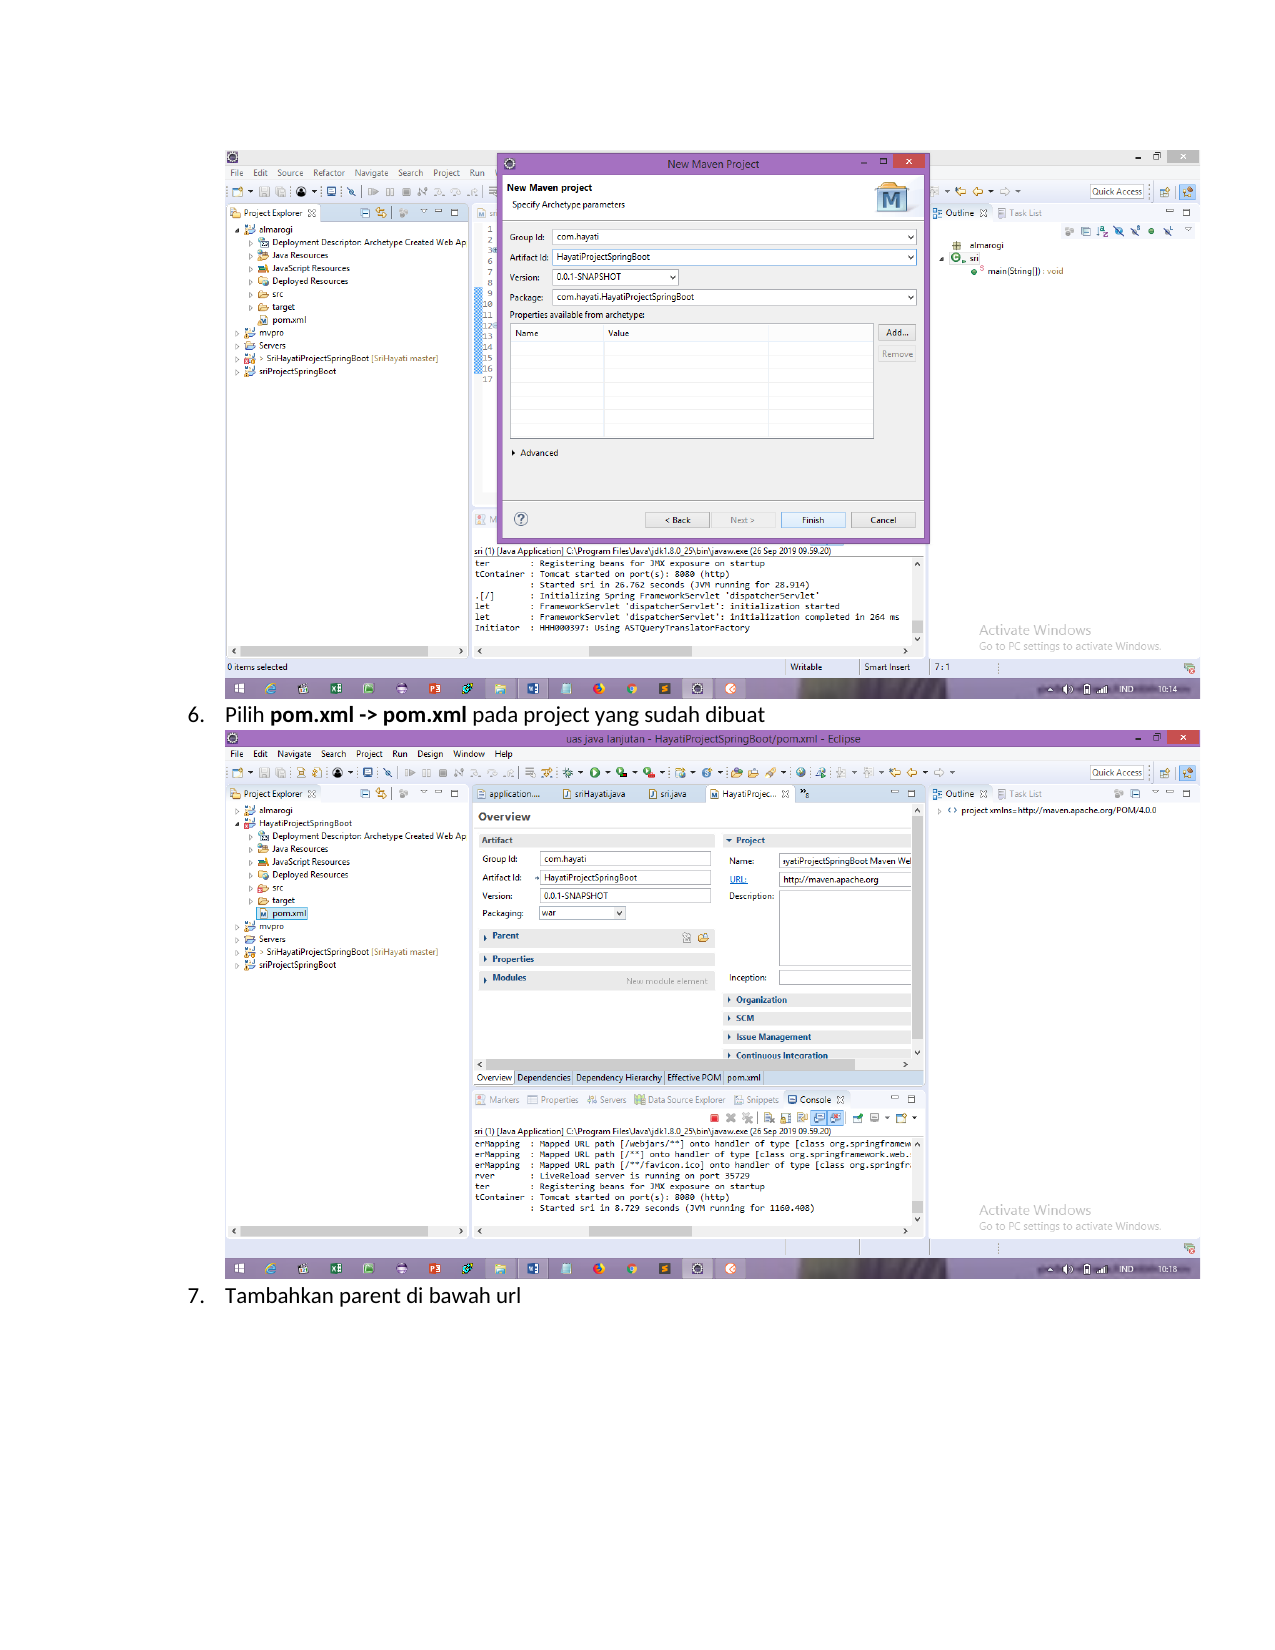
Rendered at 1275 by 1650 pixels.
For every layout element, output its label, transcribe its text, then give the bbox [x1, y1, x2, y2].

list Pilih pom.xml -> pom.xml pada project yang sudah dibuat [187, 700, 1125, 728]
list Tambahkan parent di bawah url [187, 1281, 1125, 1309]
picture [225, 730, 1200, 1279]
picture [225, 150, 1200, 699]
